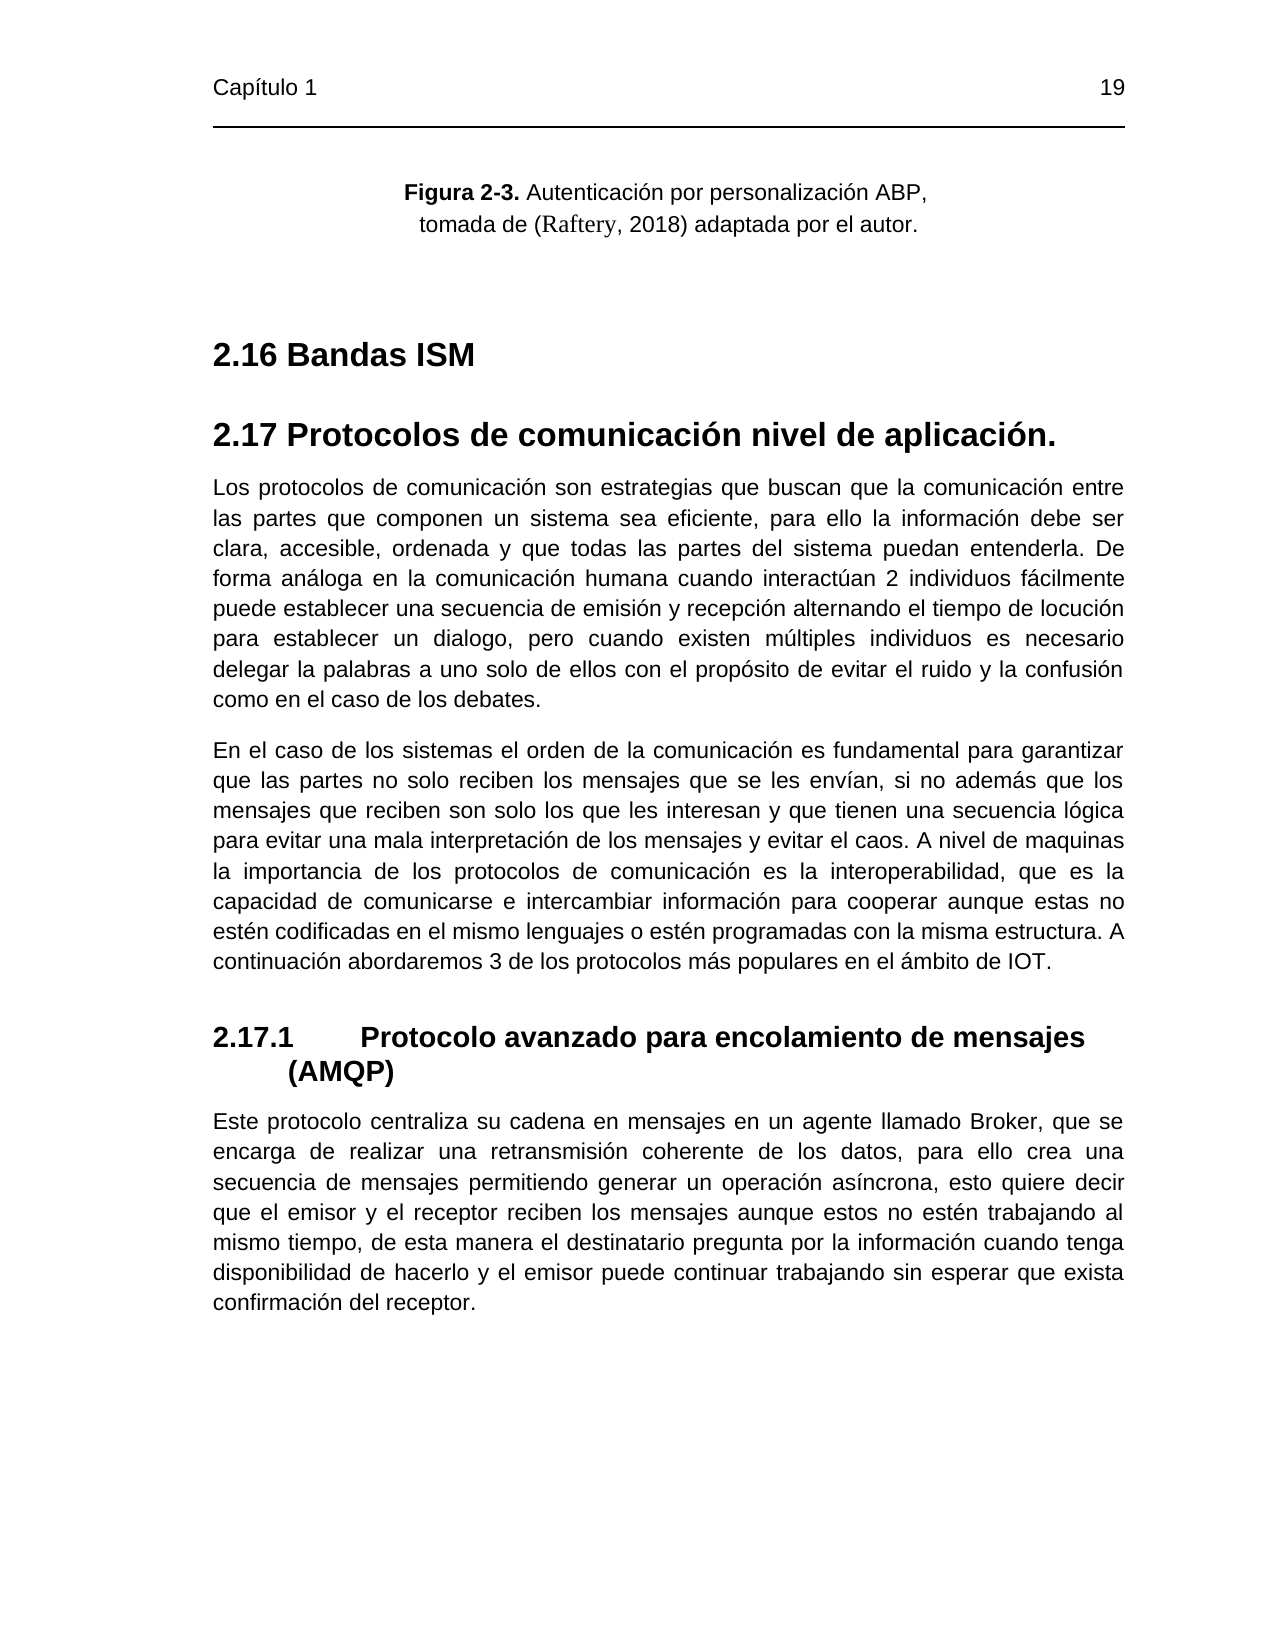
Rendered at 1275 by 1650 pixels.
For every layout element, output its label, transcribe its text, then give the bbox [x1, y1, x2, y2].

subtitle Protocolos de comunicación nivel de aplicación. [213, 415, 1125, 453]
text En el caso de los sistemas el orden de la comunicación es fundamental para garantizar que las partes no solo reciben los mensajes que se les envían, si no además que los mensajes que reciben son solo los que les interesan y que tienen una secuencia lógica para evitar una mala interpretación de los mensajes y evitar el caos. A nivel de maquinas la importancia de los protocolos de comunicación es la interoperabilidad, que es la capacidad de comunicarse e intercambiar información para cooperar aunque estas no estén codificadas en el mismo lenguajes o estén programadas con la misma estructura. A continuación abordaremos 3 de los protocolos más populares en el ámbito de IOT. [213, 737, 1125, 974]
subtitle Protocolo avanzado para encolamiento de mensajes (AMQP) [213, 1020, 1125, 1087]
text Los protocolos de comunicación son estrategias que buscan que la comunicación entre las partes que componen un sistema sea eficiente, para ello la información debe ser clara, accesible, ordenada y que todas las partes del sistema puedan entenderla. De forma análoga en la comunicación humana cuando interactúan 2 individuos fácilmente puede establecer una secuencia de emisión y recepción alternando el tiempo de locución para establecer un dialogo, pero cuando existen múltiples individuos es necesario delegar la palabras a uno solo de ellos con el propósito de evitar el ruido y la confusión como en el caso de los debates. [213, 474, 1125, 712]
text Figura 2-3. Autenticación por personalización ABP, tomada de (Raftery, 2018) adaptada por el autor. [213, 178, 1125, 238]
text Este protocolo centraliza su cadena en mensajes en un agente llamado Broker, que se encarga de realizar una retransmisión coherente de los datos, para ello crea una secuencia de mensajes permitiendo generar un operación asíncrona, esto quiere decir que el emisor y el receptor reciben los mensajes aunque estos no estén trabajando al mismo tiempo, de esta manera el destinatario pregunta por la información cuando tenga disponibilidad de hacerlo y el emisor puede continuar trabajando sin esperar que exista confirmación del receptor. [213, 1108, 1125, 1316]
subtitle Bandas ISM [213, 335, 1125, 373]
